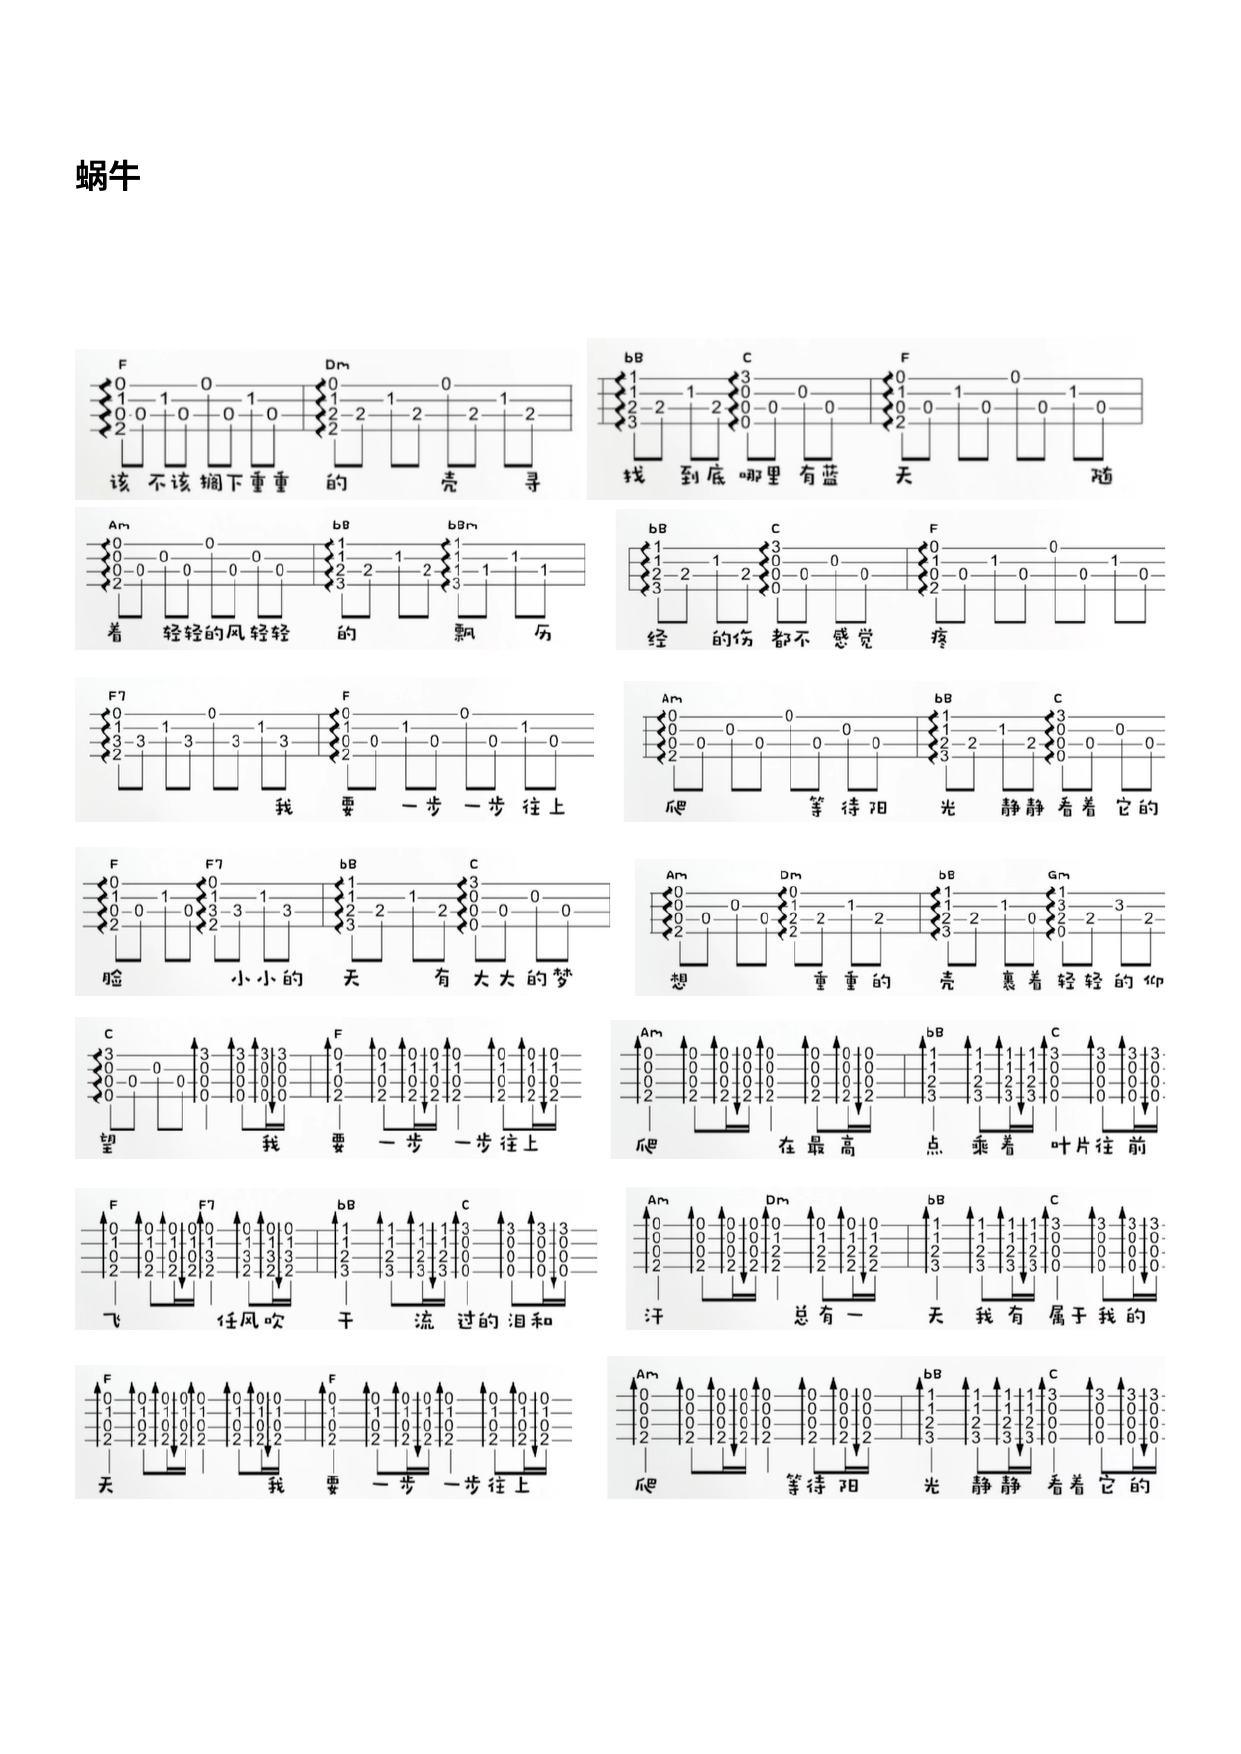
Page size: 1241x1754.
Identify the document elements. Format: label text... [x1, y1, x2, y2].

picture [610, 1020, 1166, 1159]
picture [75, 847, 611, 996]
picture [75, 1017, 585, 1159]
picture [75, 1365, 573, 1499]
picture [75, 677, 594, 822]
picture [623, 681, 1166, 822]
picture [75, 1188, 598, 1330]
picture [626, 1187, 1166, 1330]
picture [75, 349, 582, 500]
picture [635, 859, 1166, 996]
picture [75, 507, 586, 650]
picture [607, 1356, 1166, 1499]
picture [586, 338, 1152, 500]
picture [615, 509, 1166, 650]
subtitle 蜗牛 [75, 140, 1165, 208]
